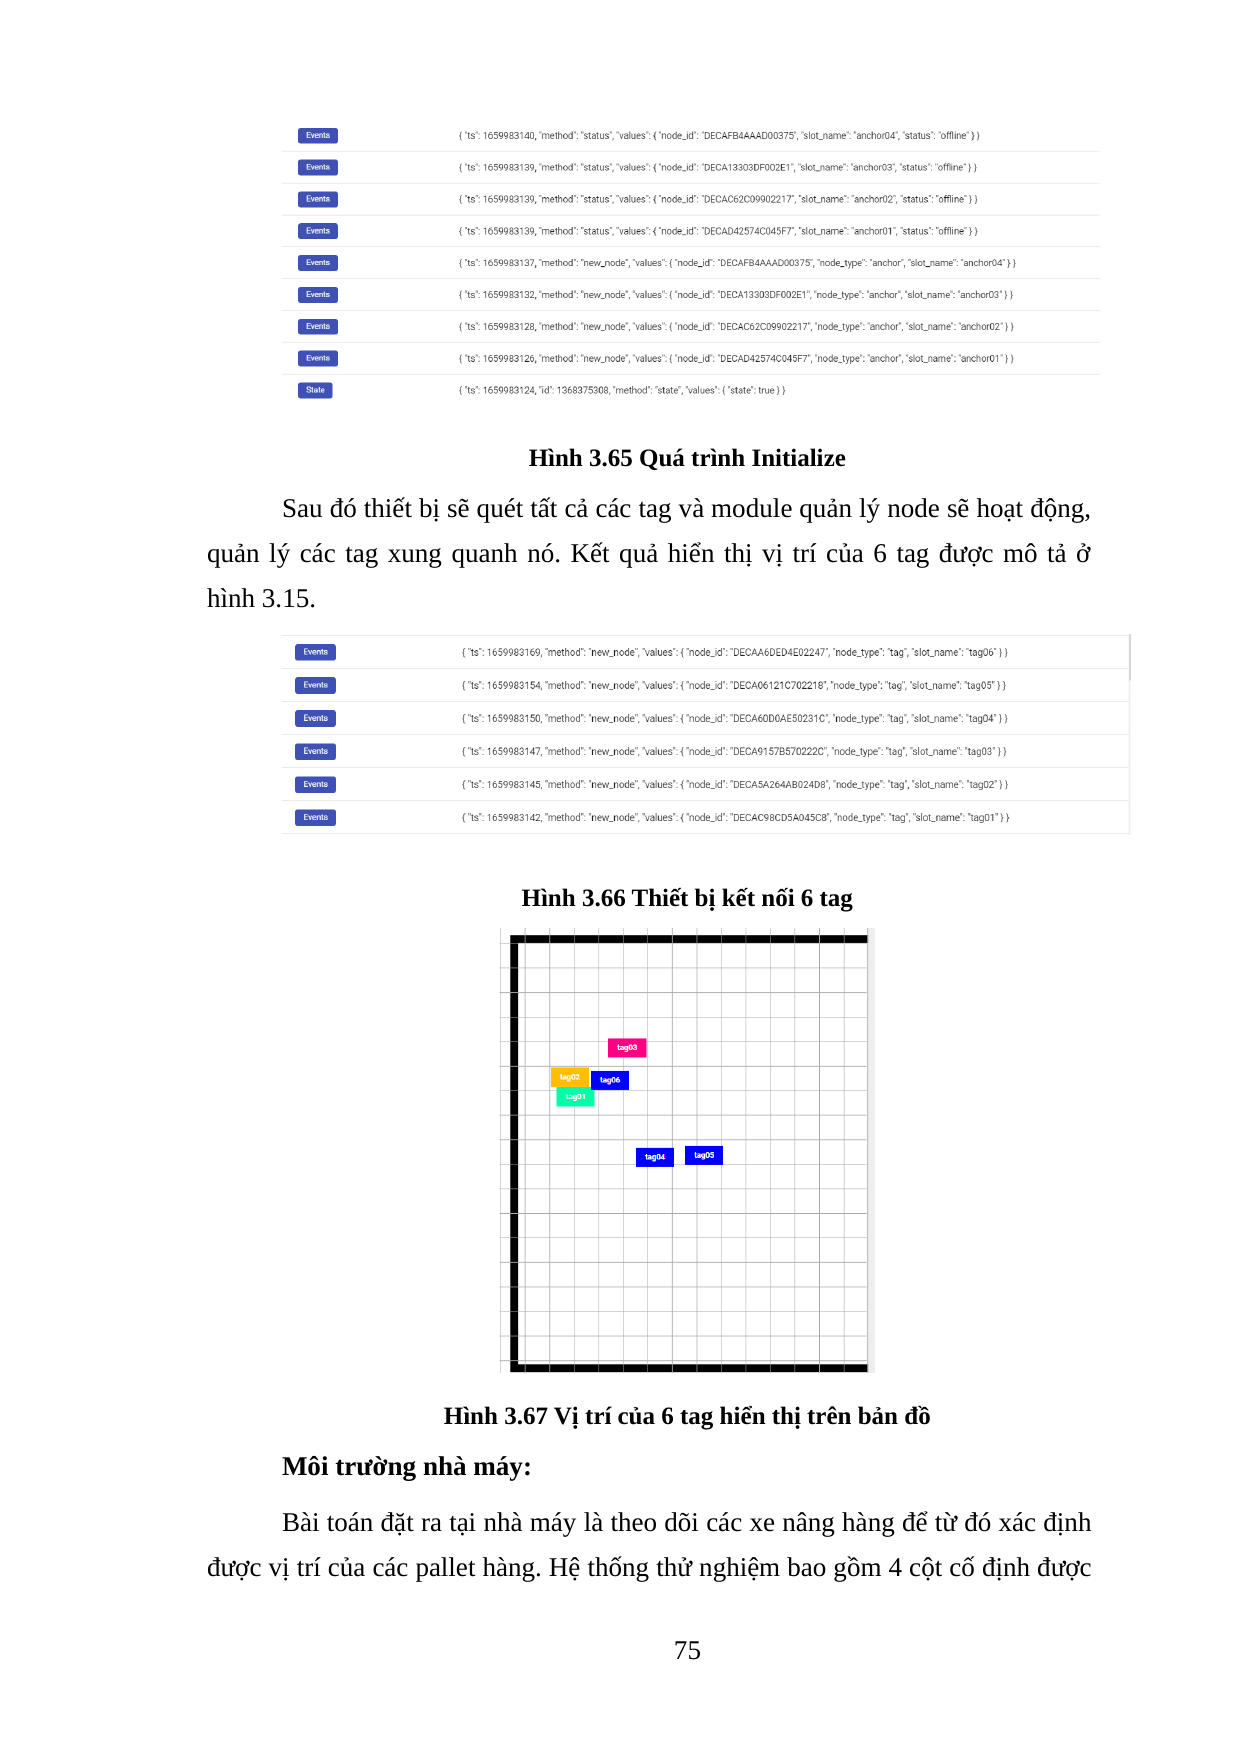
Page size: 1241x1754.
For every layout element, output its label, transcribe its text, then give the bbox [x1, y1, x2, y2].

text Môi trường nhà máy: [207, 1447, 1092, 1484]
picture [281, 120, 1100, 405]
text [207, 1503, 1092, 1586]
picture [499, 928, 875, 1377]
picture [281, 634, 1131, 835]
text Sau đó thiết bị sẽ quét tất cả các tag và module quản lý node sẽ hoạt động, quản lý các tag xung quanh nó. Kết quả hiển thị vị trí của 6 tag được mô tả ở hình 3.15. [207, 488, 1092, 616]
